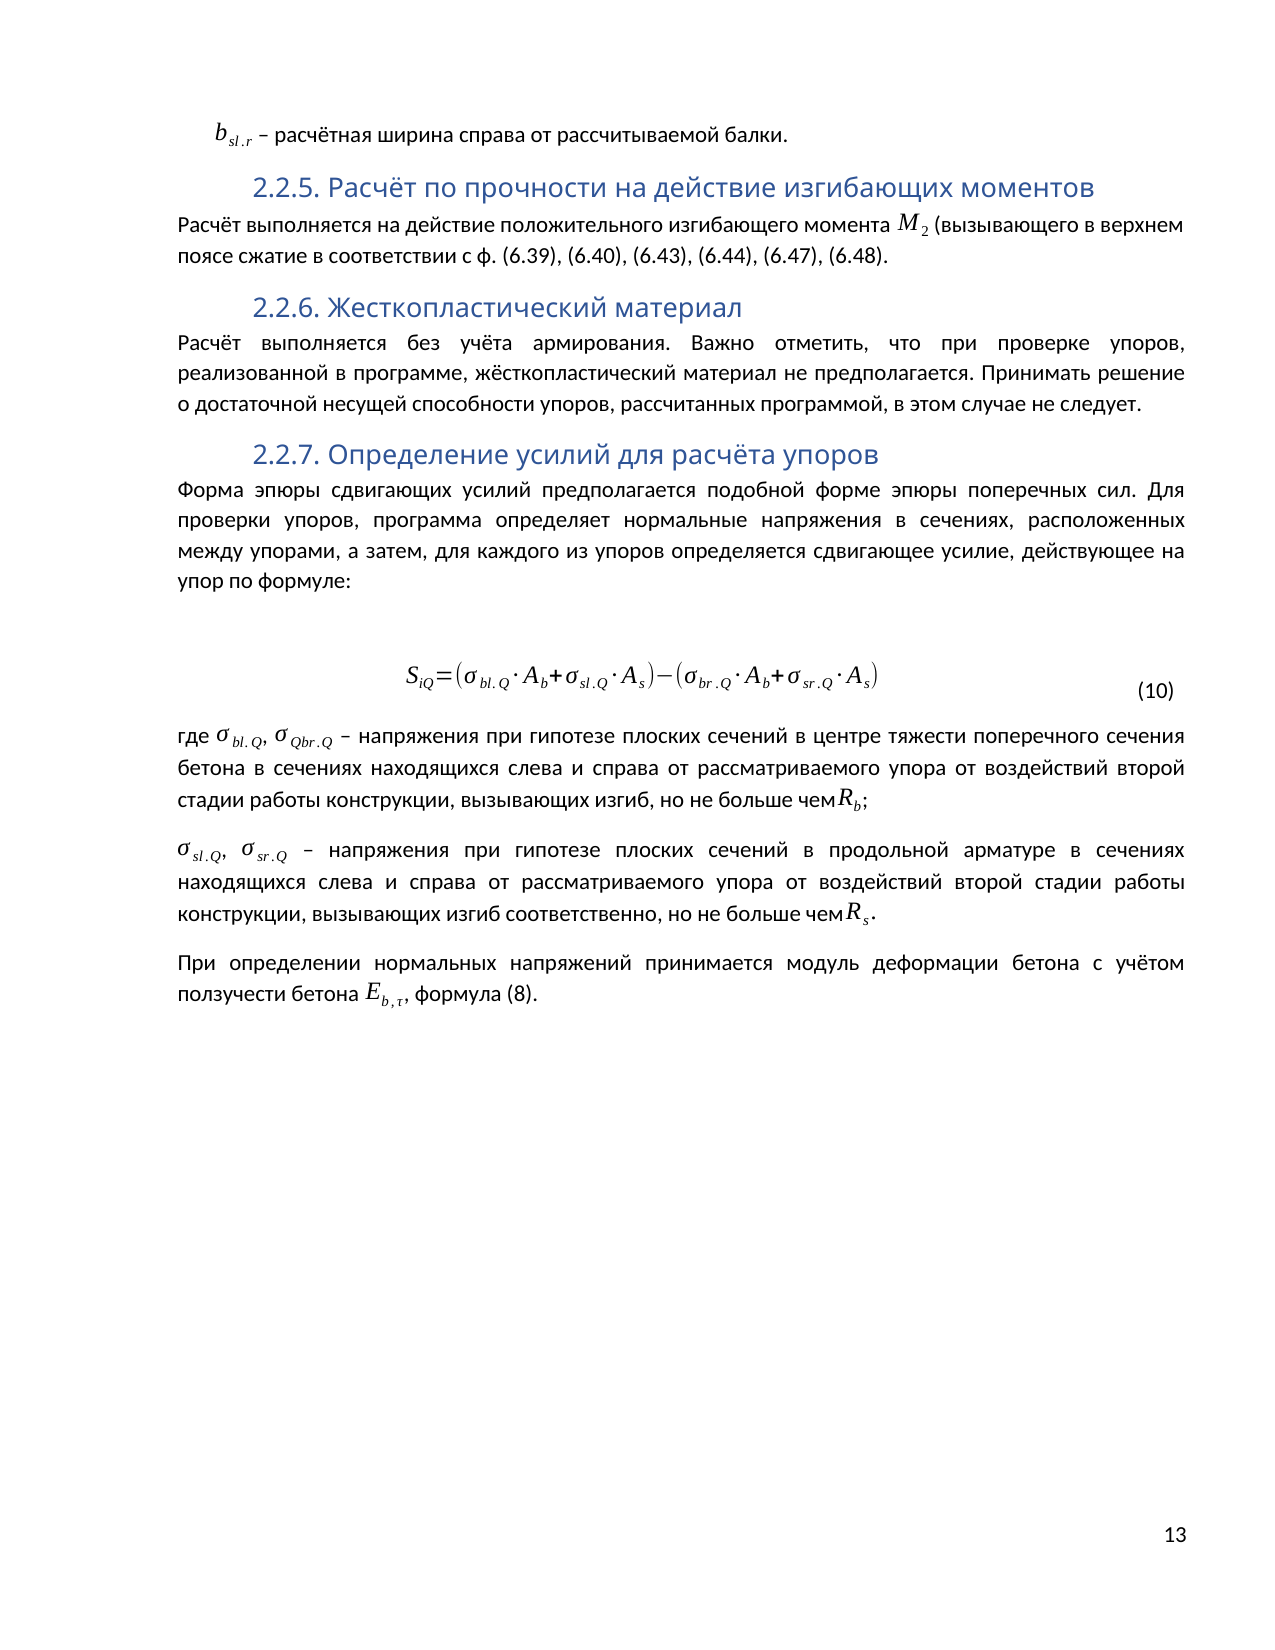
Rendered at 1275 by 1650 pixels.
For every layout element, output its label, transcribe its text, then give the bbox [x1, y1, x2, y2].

text При определении нормальных напряжений принимается модуль деформации бетона с учётом ползучести бетона , формула (8). [177, 948, 1186, 1009]
text – расчётная ширина справа от рассчитываемой балки. [177, 118, 1186, 149]
subtitle Жесткопластический материал [252, 288, 1186, 325]
table_header [177, 660, 1107, 720]
table_header (10) [1107, 660, 1185, 720]
subtitle Определение усилий для расчёта упоров [252, 436, 1186, 472]
text где , – напряжения при гипотезе плоских сечений в центре тяжести поперечного сечения бетона в сечениях находящихся слева и справа от рассматриваемого упора от воздействий второй стадии работы конструкции, вызывающих изгиб, но не больше чем; [177, 720, 1186, 815]
subtitle Расчёт по прочности на действие изгибающих моментов [252, 168, 1186, 205]
text Форма эпюры сдвигающих усилий предполагается подобной форме эпюры поперечных сил. Для проверки упоров, программа определяет нормальные напряжения в сечениях, расположенных между упорами, а затем, для каждого из упоров определяется сдвигающее усилие, действующее на упор по формуле: [177, 475, 1186, 594]
text , – напряжения при гипотезе плоских сечений в продольной арматуре в сечениях находящихся слева и справа от рассматриваемого упора от воздействий второй стадии работы конструкции, вызывающих изгиб соответственно, но не больше чем [177, 834, 1186, 929]
text Расчёт выполняется на действие положительного изгибающего момента (вызывающего в верхнем поясе сжатие в соответствии с ф. (6.39), (6.40), (6.43), (6.44), (6.47), (6.48). [177, 208, 1186, 270]
text Расчёт выполняется без учёта армирования. Важно отметить, что при проверке упоров, реализованной в программе, жёсткопластический материал не предполагается. Принимать решение о достаточной несущей способности упоров, рассчитанных программой, в этом случае не следует. [177, 328, 1186, 417]
